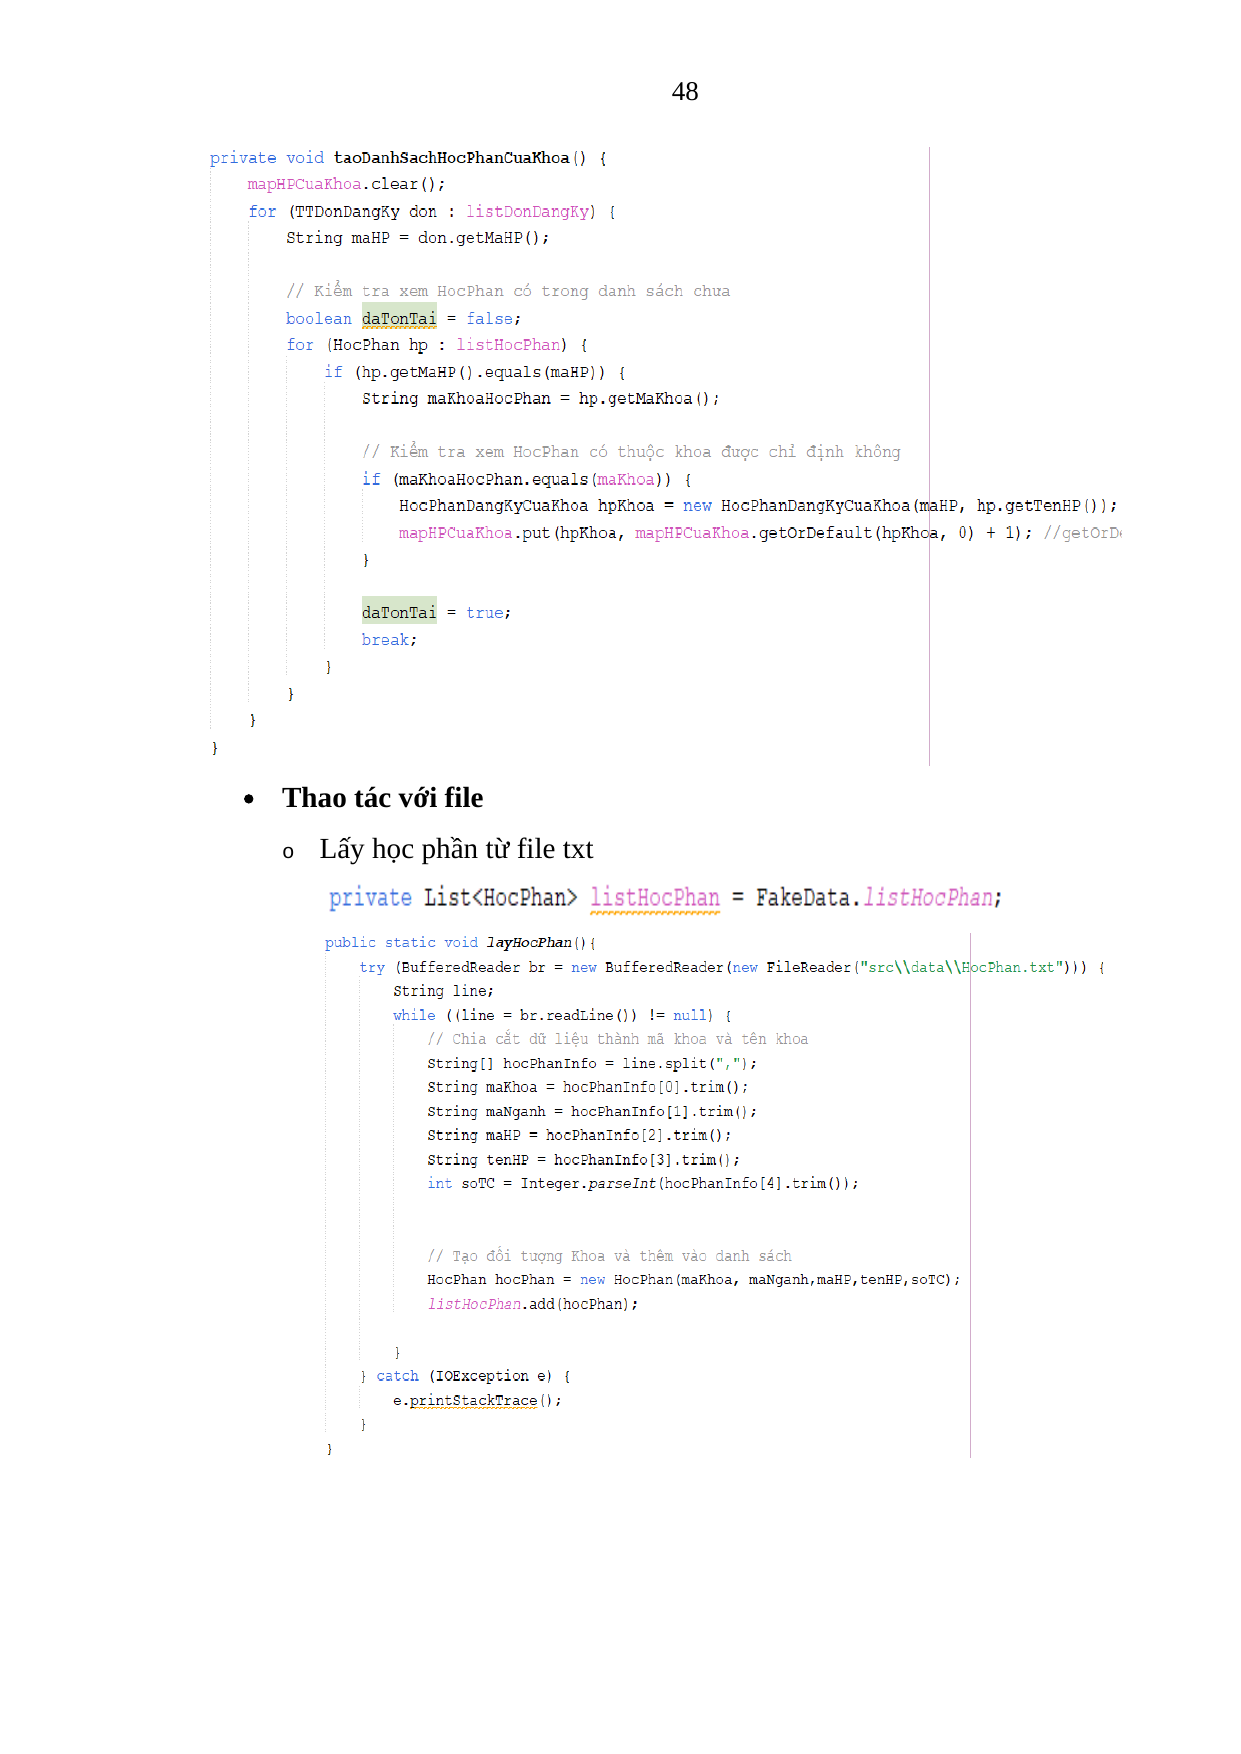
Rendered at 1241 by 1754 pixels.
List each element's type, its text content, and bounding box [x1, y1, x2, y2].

picture [206, 147, 1122, 766]
picture [319, 933, 1125, 1458]
list Thao tác với file [244, 780, 1088, 814]
picture [319, 878, 1021, 919]
